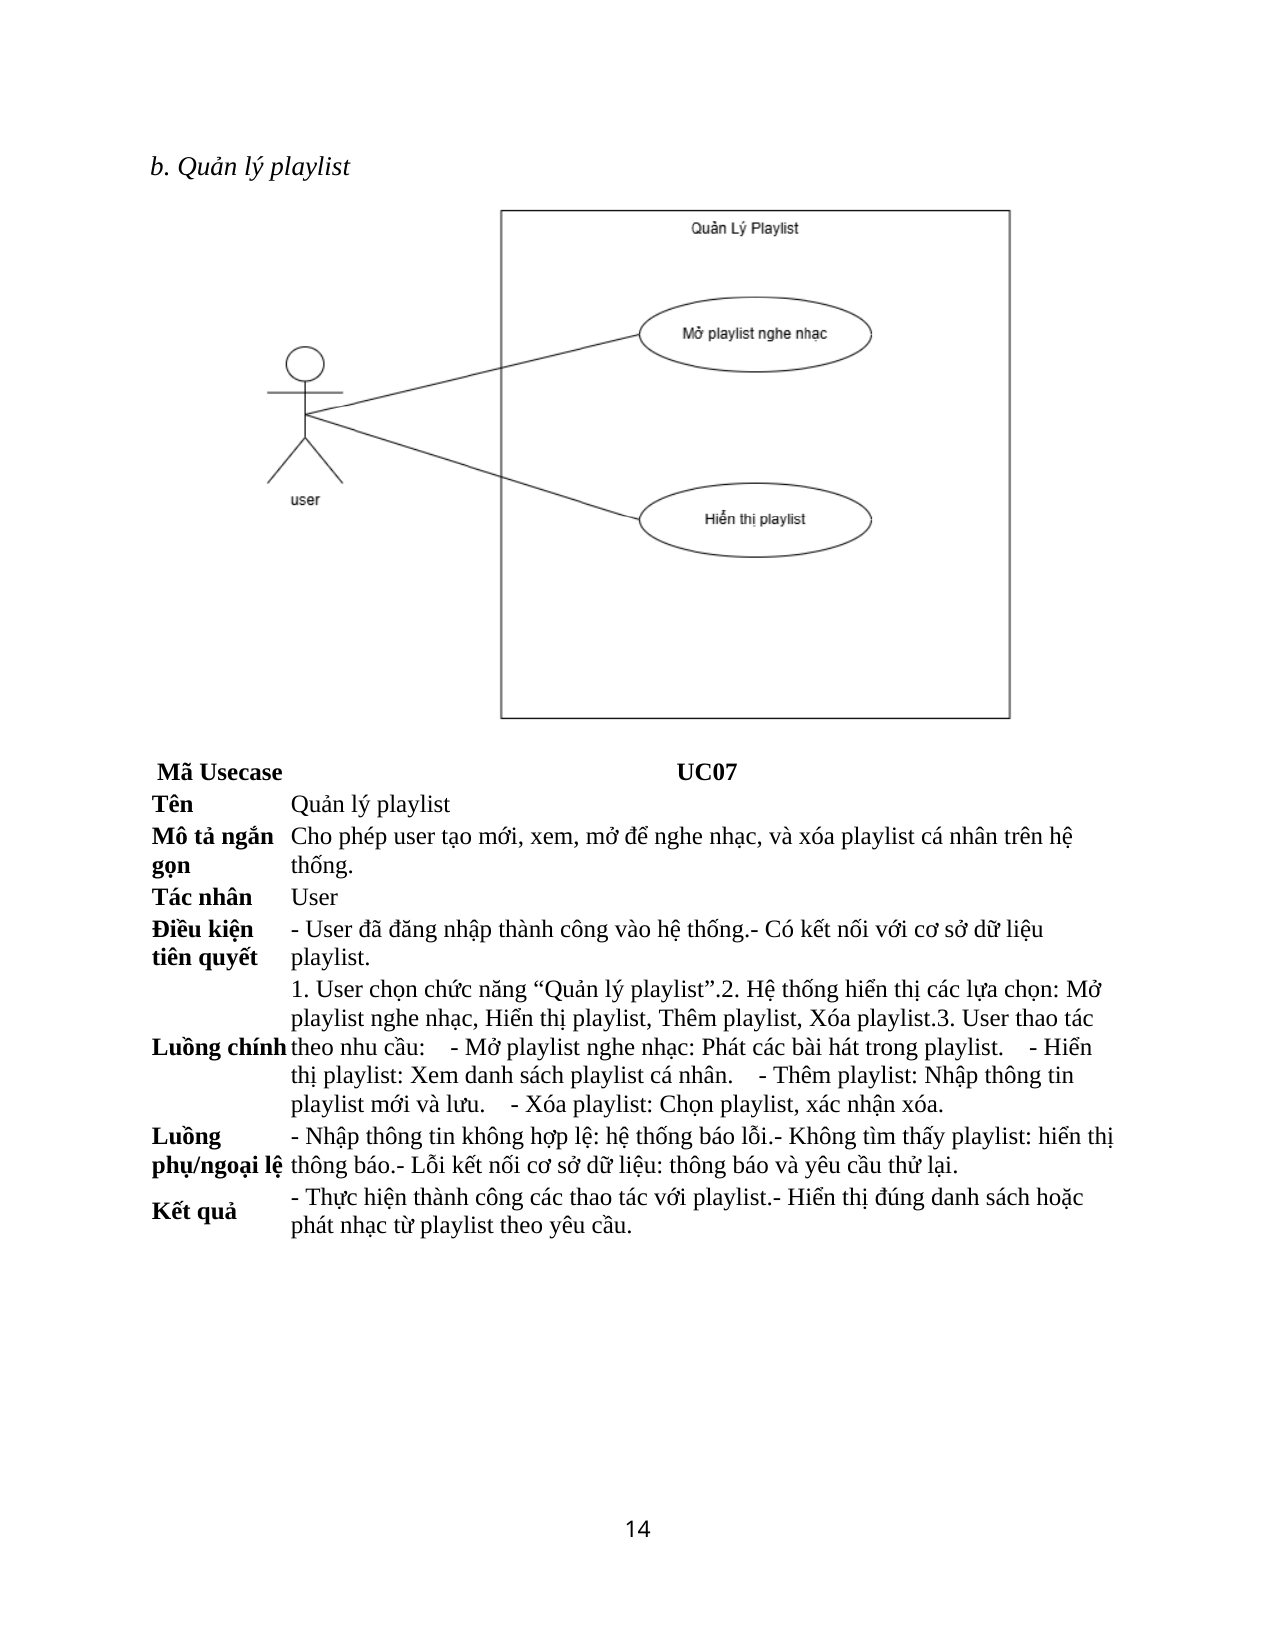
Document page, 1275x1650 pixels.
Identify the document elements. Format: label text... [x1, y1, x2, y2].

table_cell Kết quả [150, 1180, 289, 1241]
table_cell - Thực hiện thành công các thao tác với playlist.- Hiển thị đúng danh sách hoặc phát nhạc từ playlist theo yêu cầu. [289, 1180, 1125, 1241]
table_header UC07 [289, 756, 1125, 788]
table_header Mã Usecase [150, 756, 289, 788]
table_cell Tên [150, 788, 289, 820]
table_cell - User đã đăng nhập thành công vào hệ thống.- Có kết nối với cơ sở dữ liệu playlist. [289, 912, 1125, 973]
table_cell User [289, 880, 1125, 912]
table_cell Quản lý playlist [289, 788, 1125, 820]
table_cell Tác nhân [150, 880, 289, 912]
picture [243, 187, 1032, 737]
table_cell Cho phép user tạo mới, xem, mở để nghe nhạc, và xóa playlist cá nhân trên hệ thống. [289, 820, 1125, 880]
table_cell Luồng chính [150, 973, 289, 1120]
table_cell - Nhập thông tin không hợp lệ: hệ thống báo lỗi.- Không tìm thấy playlist: hiển thị thông báo.- Lỗi kết nối cơ sở dữ liệu: thông báo và yêu cầu thử lại. [289, 1120, 1125, 1180]
table_cell Luồng phụ/ngoại lệ [150, 1120, 289, 1180]
table_cell Mô tả ngắn gọn [150, 820, 289, 880]
subtitle b. Quản lý playlist [150, 150, 1125, 181]
table_cell Điều kiện tiên quyết [150, 912, 289, 973]
table_cell 1. User chọn chức năng “Quản lý playlist”.2. Hệ thống hiển thị các lựa chọn: Mở playlist nghe nhạc, Hiển thị playlist, Thêm playlist, Xóa playlist.3. User thao tác theo nhu cầu: - Mở playlist nghe nhạc: Phát các bài hát trong playlist. - Hiển thị playlist: Xem danh sách playlist cá nhân. - Thêm playlist: Nhập thông tin playlist mới và lưu. - Xóa playlist: Chọn playlist, xác nhận xóa. [289, 973, 1125, 1120]
